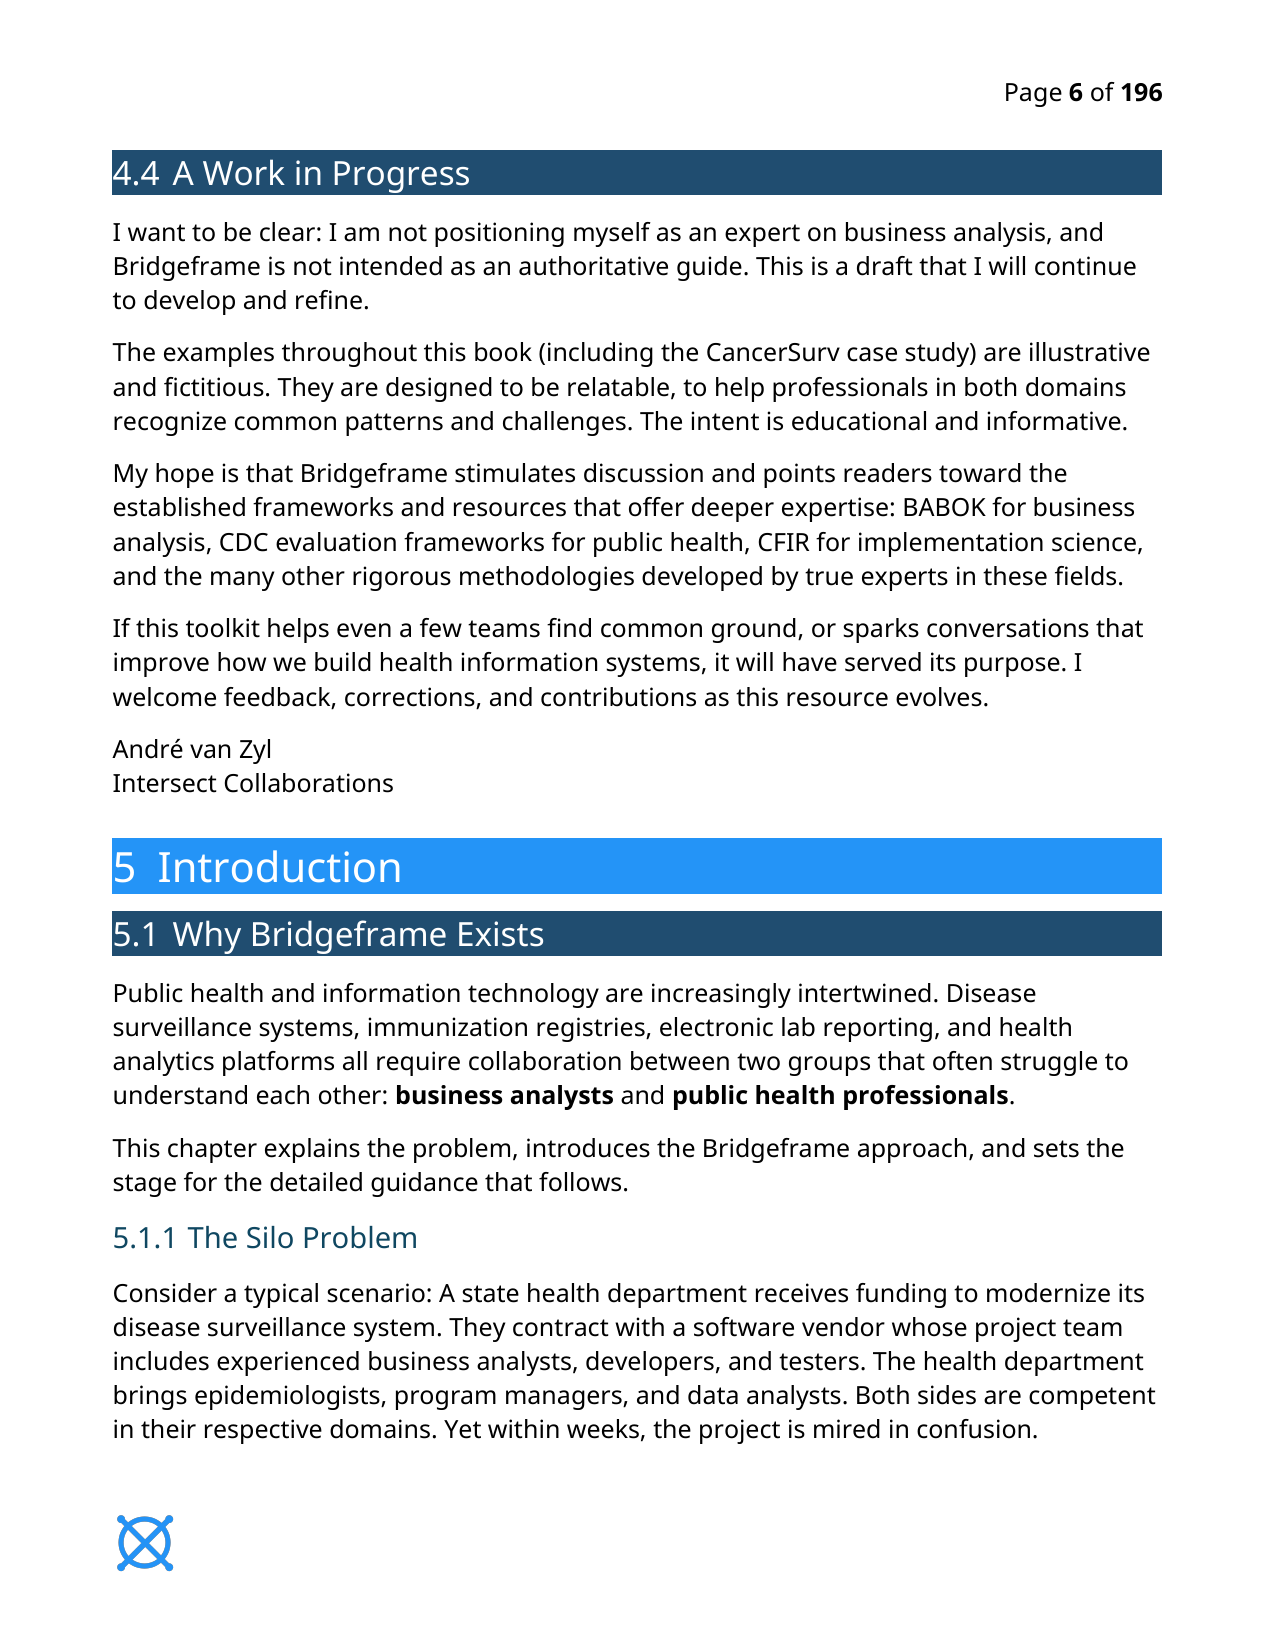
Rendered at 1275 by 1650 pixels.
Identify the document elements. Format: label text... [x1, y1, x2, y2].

text Public health and information technology are increasingly intertwined. Disease surveillance systems, immunization registries, electronic lab reporting, and health analytics platforms all require collaboration between two groups that often struggle to understand each other: business analysts and public health professionals. [112, 975, 1162, 1111]
text My hope is that Bridgeframe stimulates discussion and points readers toward the established frameworks and resources that offer deeper expertise: BABOK for business analysis, CDC evaluation frameworks for public health, CFIR for implementation science, and the many other rigorous methodologies developed by true experts in these fields. [112, 456, 1162, 592]
subtitle Introduction [112, 838, 1162, 894]
text The examples throughout this book (including the CancerSurv case study) are illustrative and fictitious. They are designed to be relatable, to help professionals in both domains recognize common patterns and challenges. The intent is educational and informative. [112, 335, 1162, 437]
text Consider a typical scenario: A state health department receives funding to modernize its disease surveillance system. They contract with a software vendor whose project team includes experienced business analysts, developers, and testers. The health department brings epidemiologists, program managers, and data analysts. Both sides are competent in their respective domains. Yet within weeks, the project is mired in confusion. [112, 1276, 1162, 1446]
subtitle A Work in Progress [112, 150, 1162, 195]
subtitle The Silo Problem [112, 1217, 1162, 1257]
subtitle Why Bridgeframe Exists [112, 911, 1162, 956]
text André van Zyl Intersect Collaborations [112, 732, 1162, 800]
text If this toolkit helps even a few teams find common ground, or sparks conversations that improve how we build health information systems, it will have served its purpose. I welcome feedback, corrections, and contributions as this resource evolves. [112, 611, 1162, 713]
picture [112, 1511, 177, 1575]
text This chapter explains the problem, introduces the Bridgeframe approach, and sets the stage for the detailed guidance that follows. [112, 1130, 1162, 1198]
text I want to be clear: I am not positioning myself as an expert on business analysis, and Bridgeframe is not intended as an authoritative guide. This is a draft that I will continue to develop and refine. [112, 214, 1162, 316]
